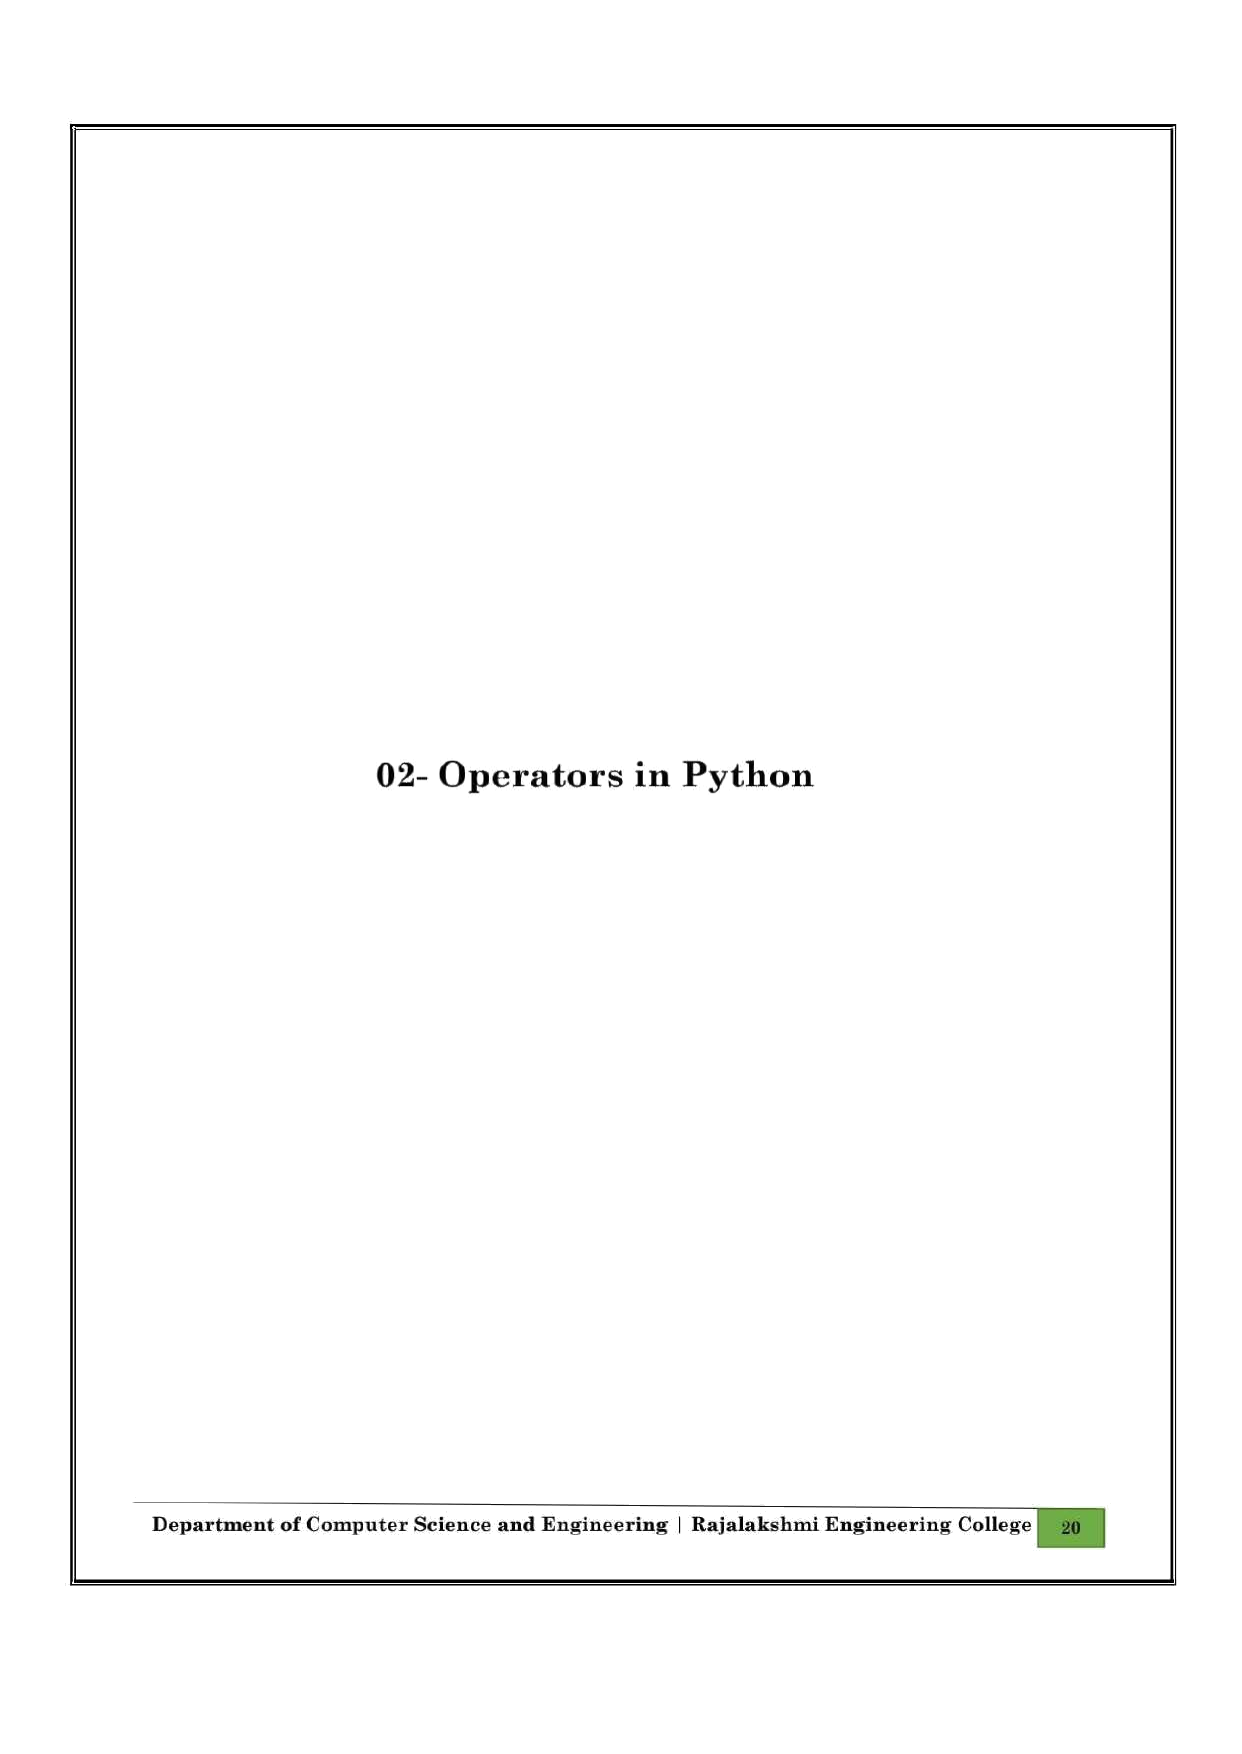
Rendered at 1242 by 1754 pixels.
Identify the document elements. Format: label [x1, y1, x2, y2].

picture [64, 118, 1177, 1586]
